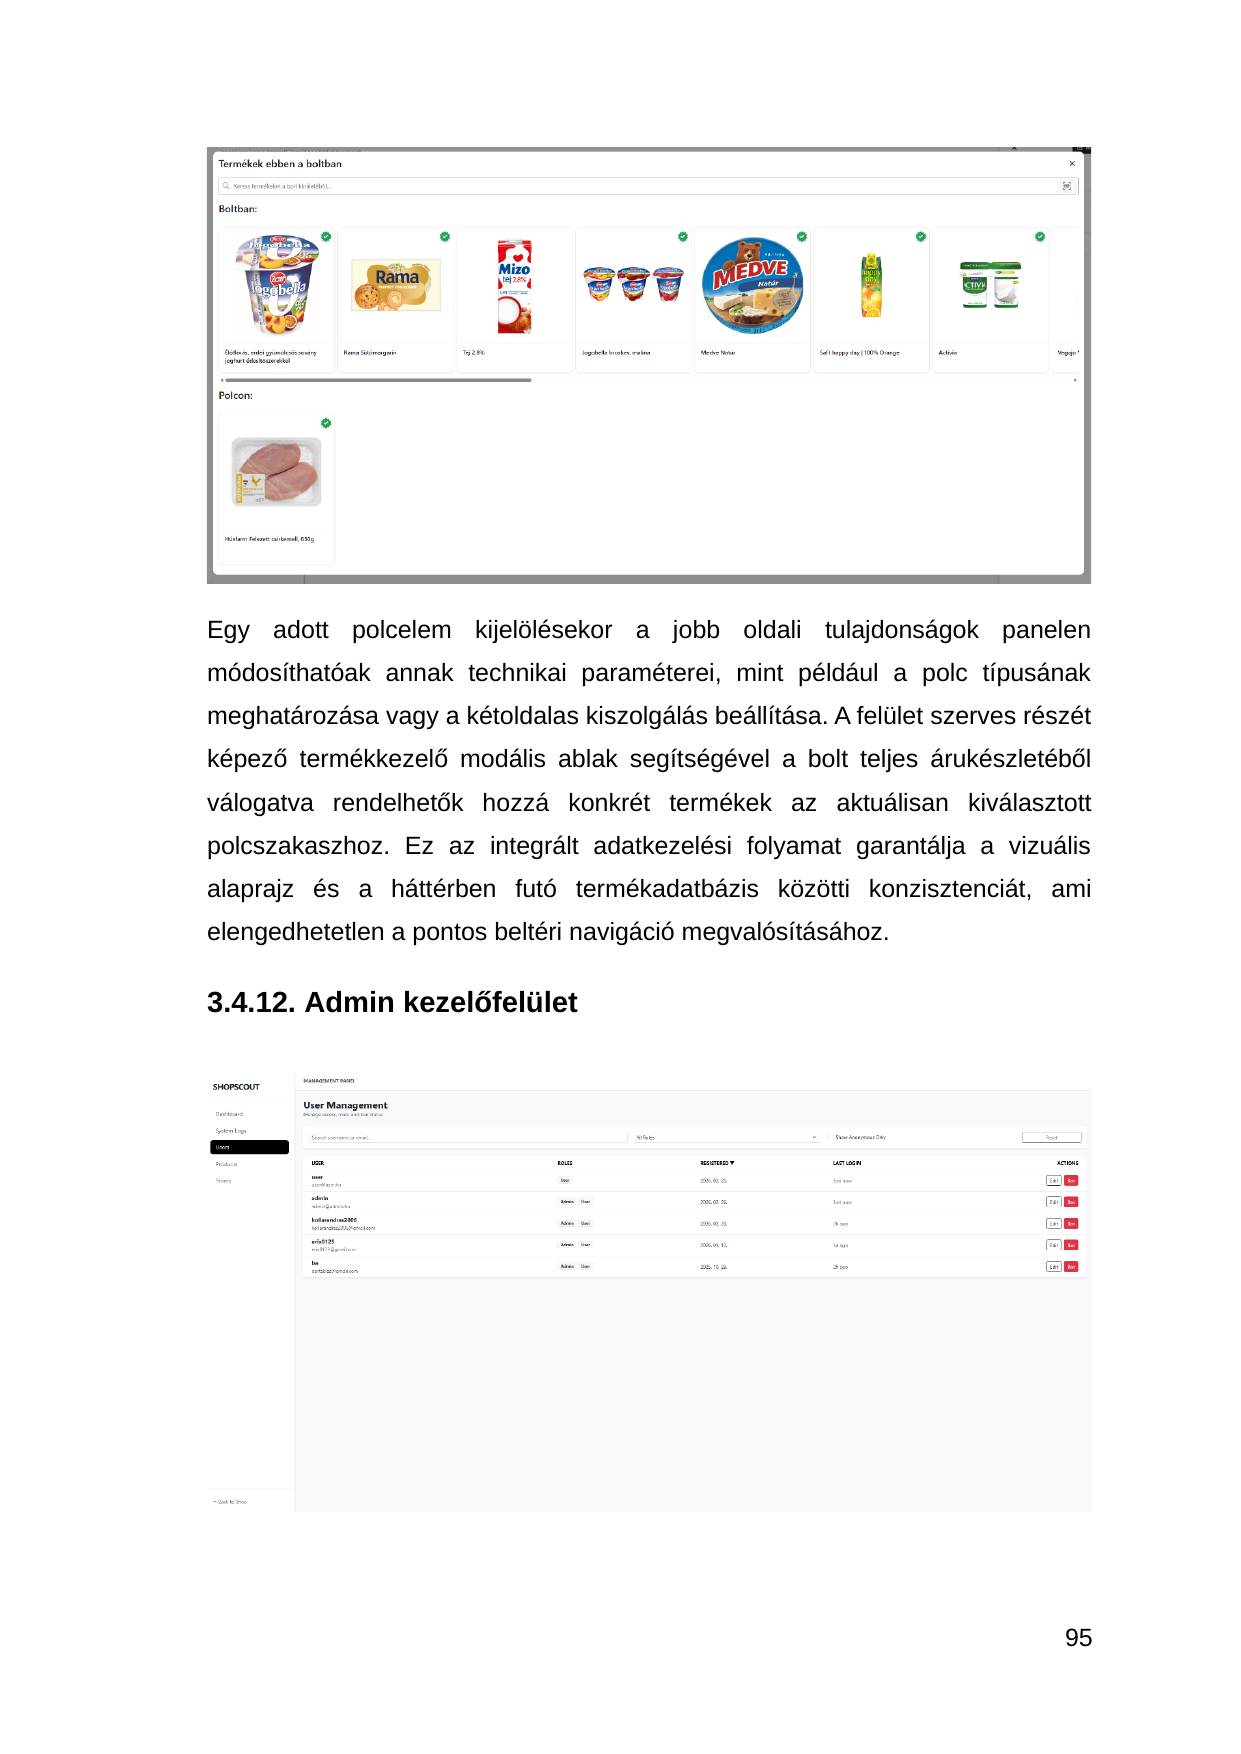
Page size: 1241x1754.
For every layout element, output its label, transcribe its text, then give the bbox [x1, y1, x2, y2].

picture [206, 1072, 1094, 1512]
text Egy adott polcelem kijelölésekor a jobb oldali tulajdonságok panelen módosíthatóak annak technikai paraméterei, mint például a polc típusának meghatározása vagy a kétoldalas kiszolgálás beállítása. A felület szerves részét képező termékkezelő modális ablak segítségével a bolt teljes árukészletéből válogatva rendelhetők hozzá konkrét termékek az aktuálisan kiválasztott polcszakaszhoz. Ez az integrált adatkezelési folyamat garantálja a vizuális alaprajz és a háttérben futó termékadatbázis közötti konzisztenciát, ami elengedhetetlen a pontos beltéri navigáció megvalósításához. [207, 615, 1092, 946]
picture [206, 147, 1092, 584]
subtitle Admin kezelőfelület [207, 985, 1092, 1019]
